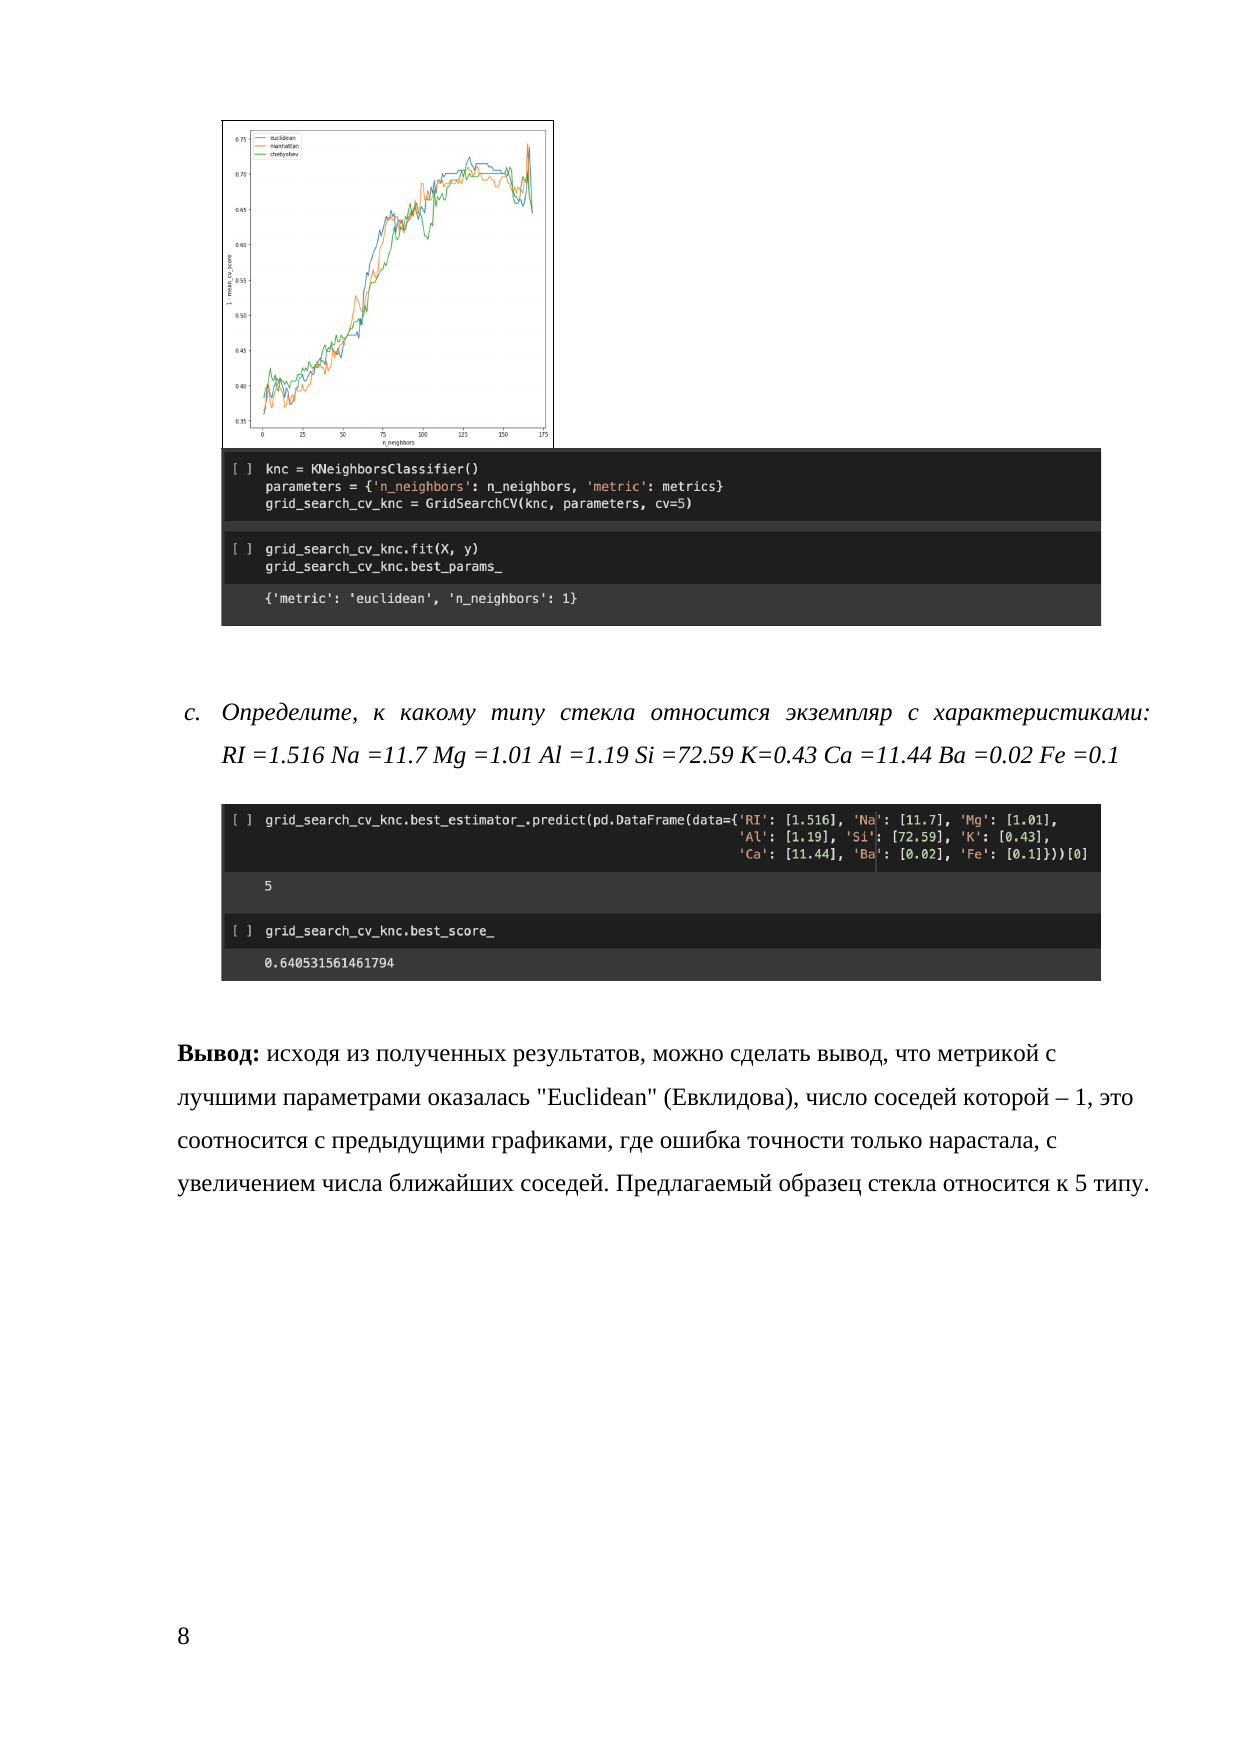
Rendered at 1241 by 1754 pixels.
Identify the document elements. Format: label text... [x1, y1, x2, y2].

picture [221, 804, 1101, 981]
list Определите, к какому типу стекла относится экземпляр с характеристиками: RI =1.516 Na =11.7 Mg =1.01 Al =1.19 Si =72.59 K=0.43 Ca =11.44 Ba =0.02 Fe =0.1 [184, 697, 1152, 769]
text Вывод: исходя из полученных результатов, можно сделать вывод, что метрикой с лучшими параметрами оказалась "Euclidean" (Евклидова), число соседей которой – 1, это соотносится с предыдущими графиками, где ошибка точности только нарастала, с увеличением числа ближайших соседей. Предлагаемый образец стекла относится к 5 типу. [177, 1038, 1152, 1197]
picture [221, 121, 1102, 626]
